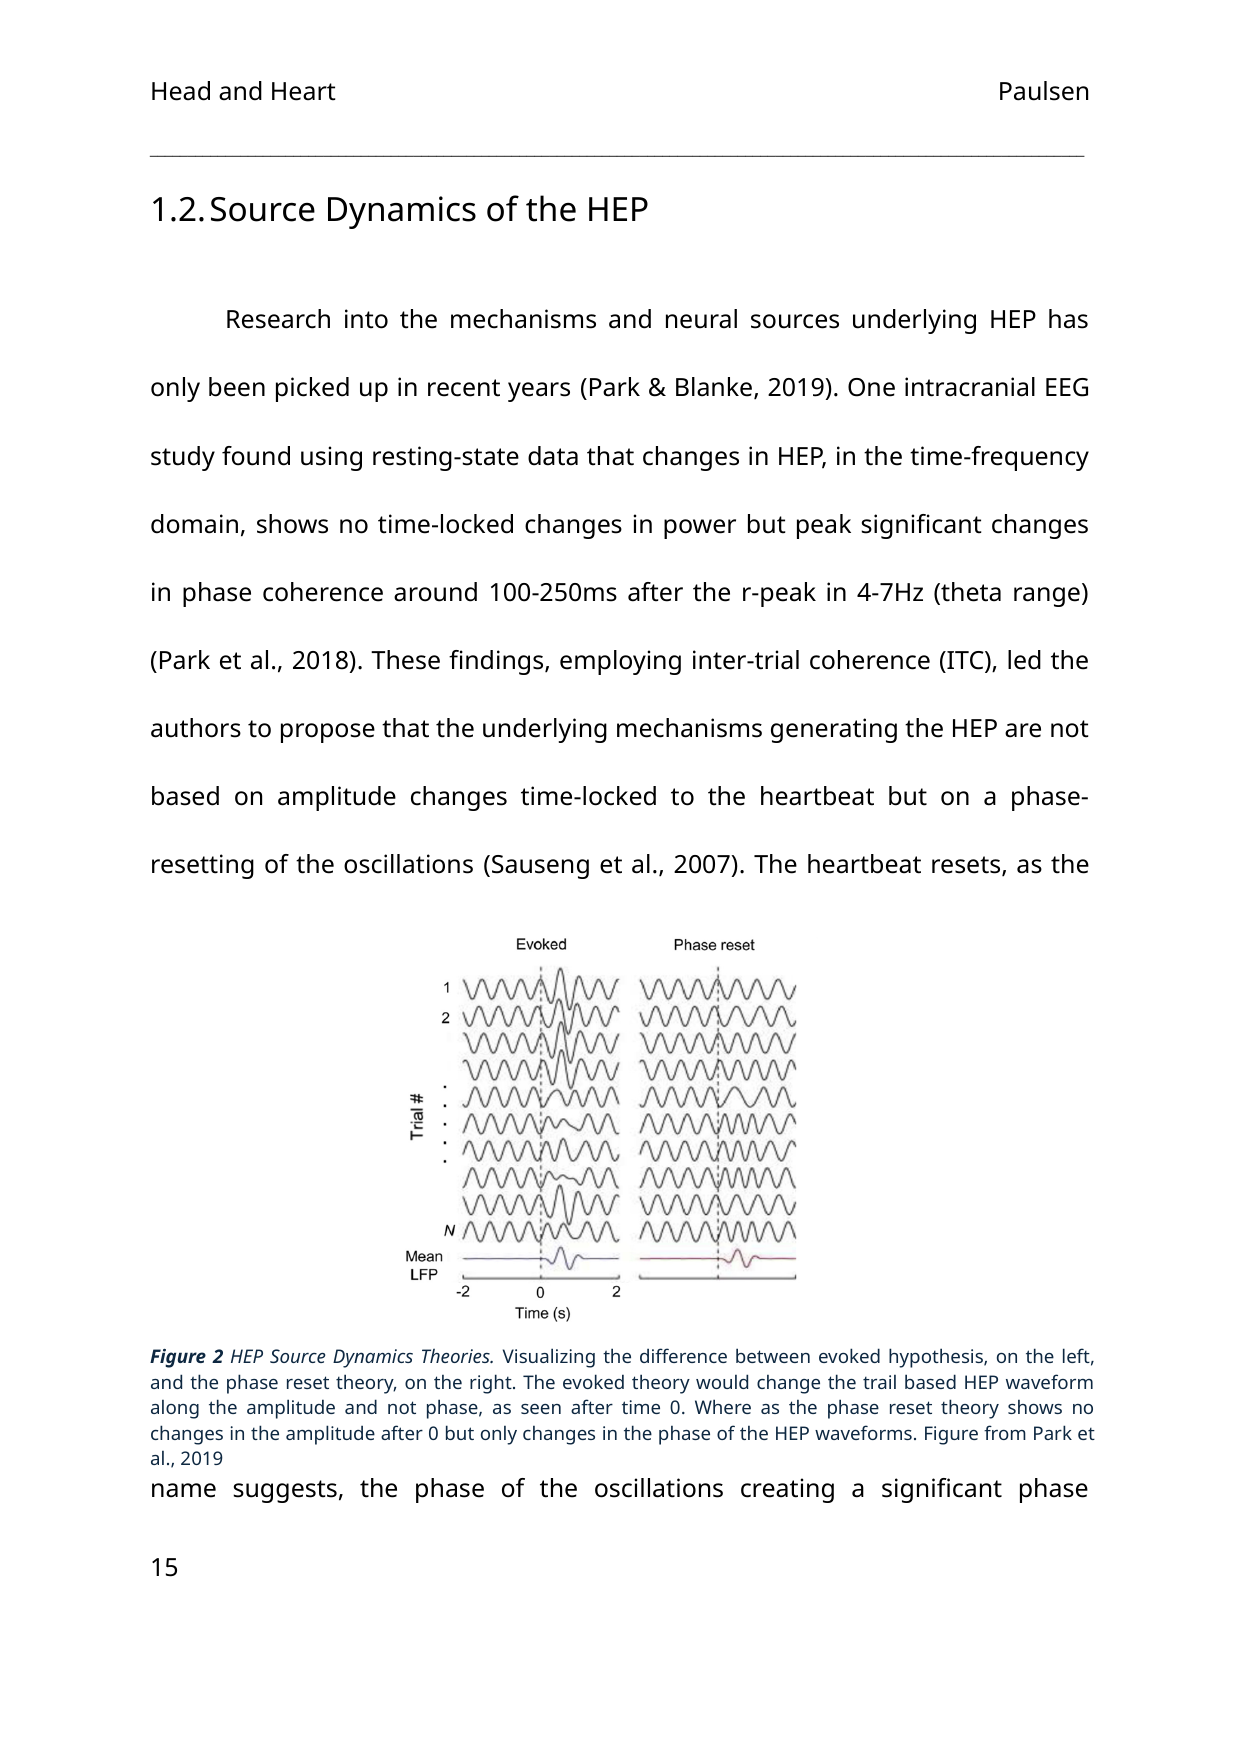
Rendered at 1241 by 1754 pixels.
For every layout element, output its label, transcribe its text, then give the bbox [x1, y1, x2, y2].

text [150, 1471, 1090, 1505]
picture [385, 915, 834, 1330]
subtitle Source Dynamics of the HEP [150, 186, 1090, 231]
